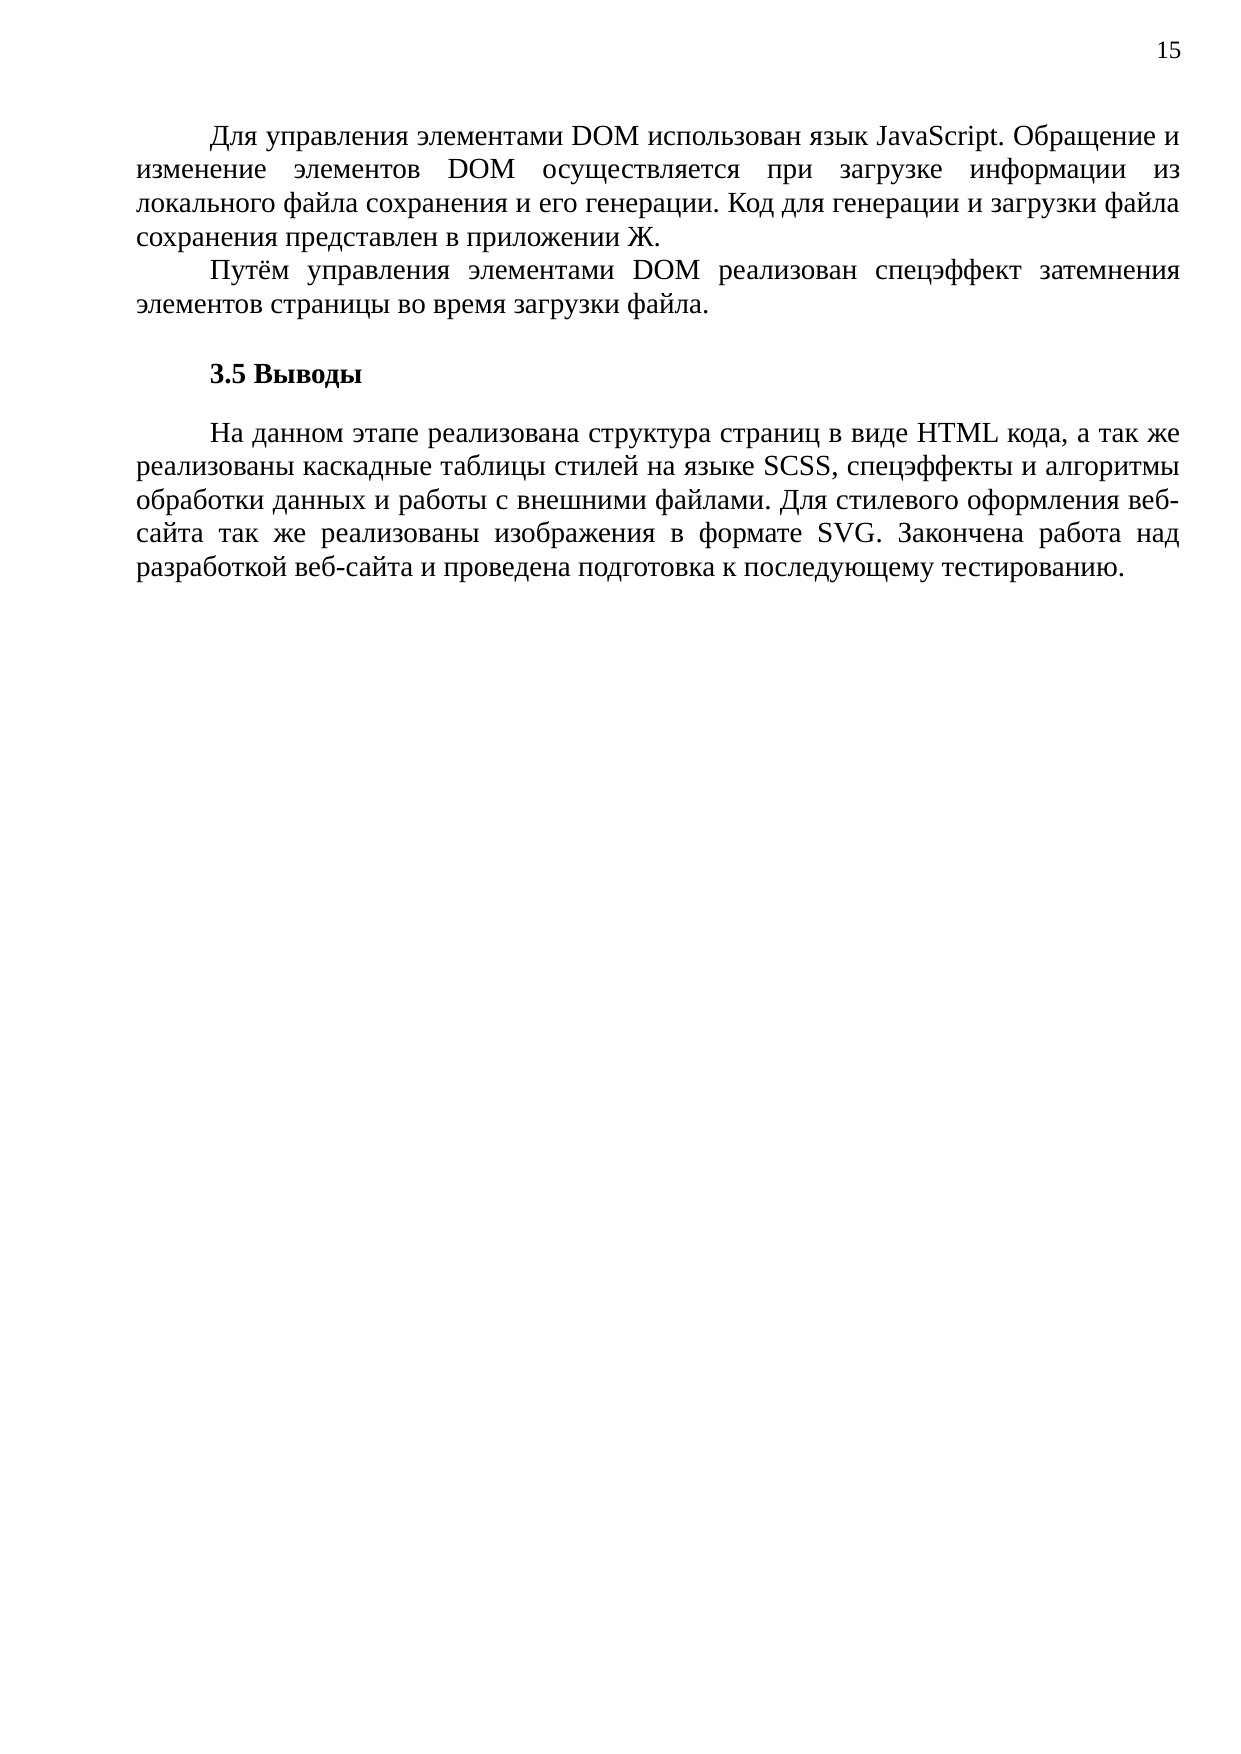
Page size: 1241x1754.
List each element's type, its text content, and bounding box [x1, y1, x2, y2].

text Для управления элементами DOM использован язык JavaScript. Обращение и изменение элементов DOM осуществляется при загрузке информации из локального файла сохранения и его генерации. Код для генерации и загрузки файла сохранения представлен в приложении Ж. [136, 118, 1181, 252]
text Путём управления элементами DOM реализован спецэффект затемнения элементов страницы во время загрузки файла. [136, 252, 1181, 319]
subtitle 3.5 Выводы [136, 357, 1181, 390]
text На данном этапе реализована структура страниц в виде HTML кода, а так же реализованы каскадные таблицы стилей на языке SCSS, спецэффекты и алгоритмы обработки данных и работы с внешними файлами. Для стилевого оформления веб-сайта так же реализованы изображения в формате SVG. Закончена работа над разработкой веб-сайта и проведена подготовка к последующему тестированию. [136, 415, 1181, 583]
